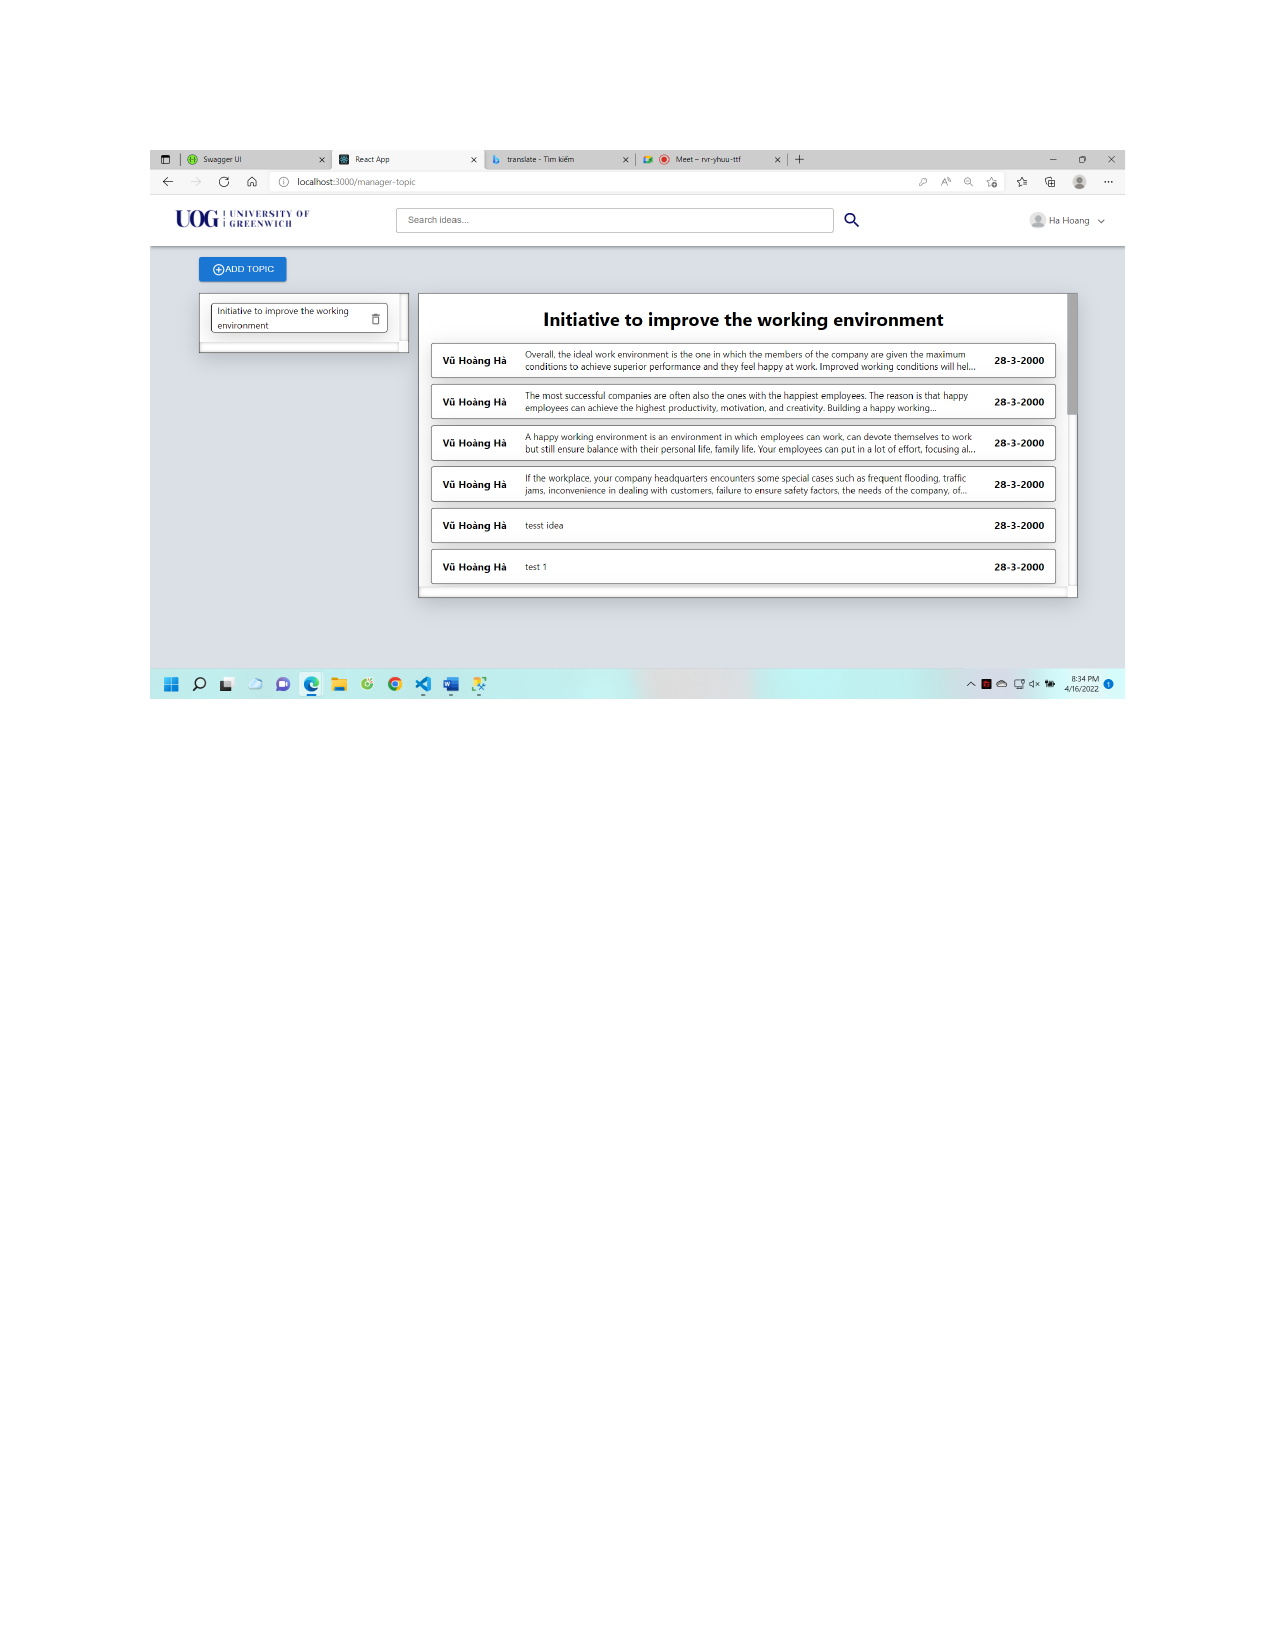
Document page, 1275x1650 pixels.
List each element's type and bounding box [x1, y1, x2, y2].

picture [150, 150, 1125, 699]
